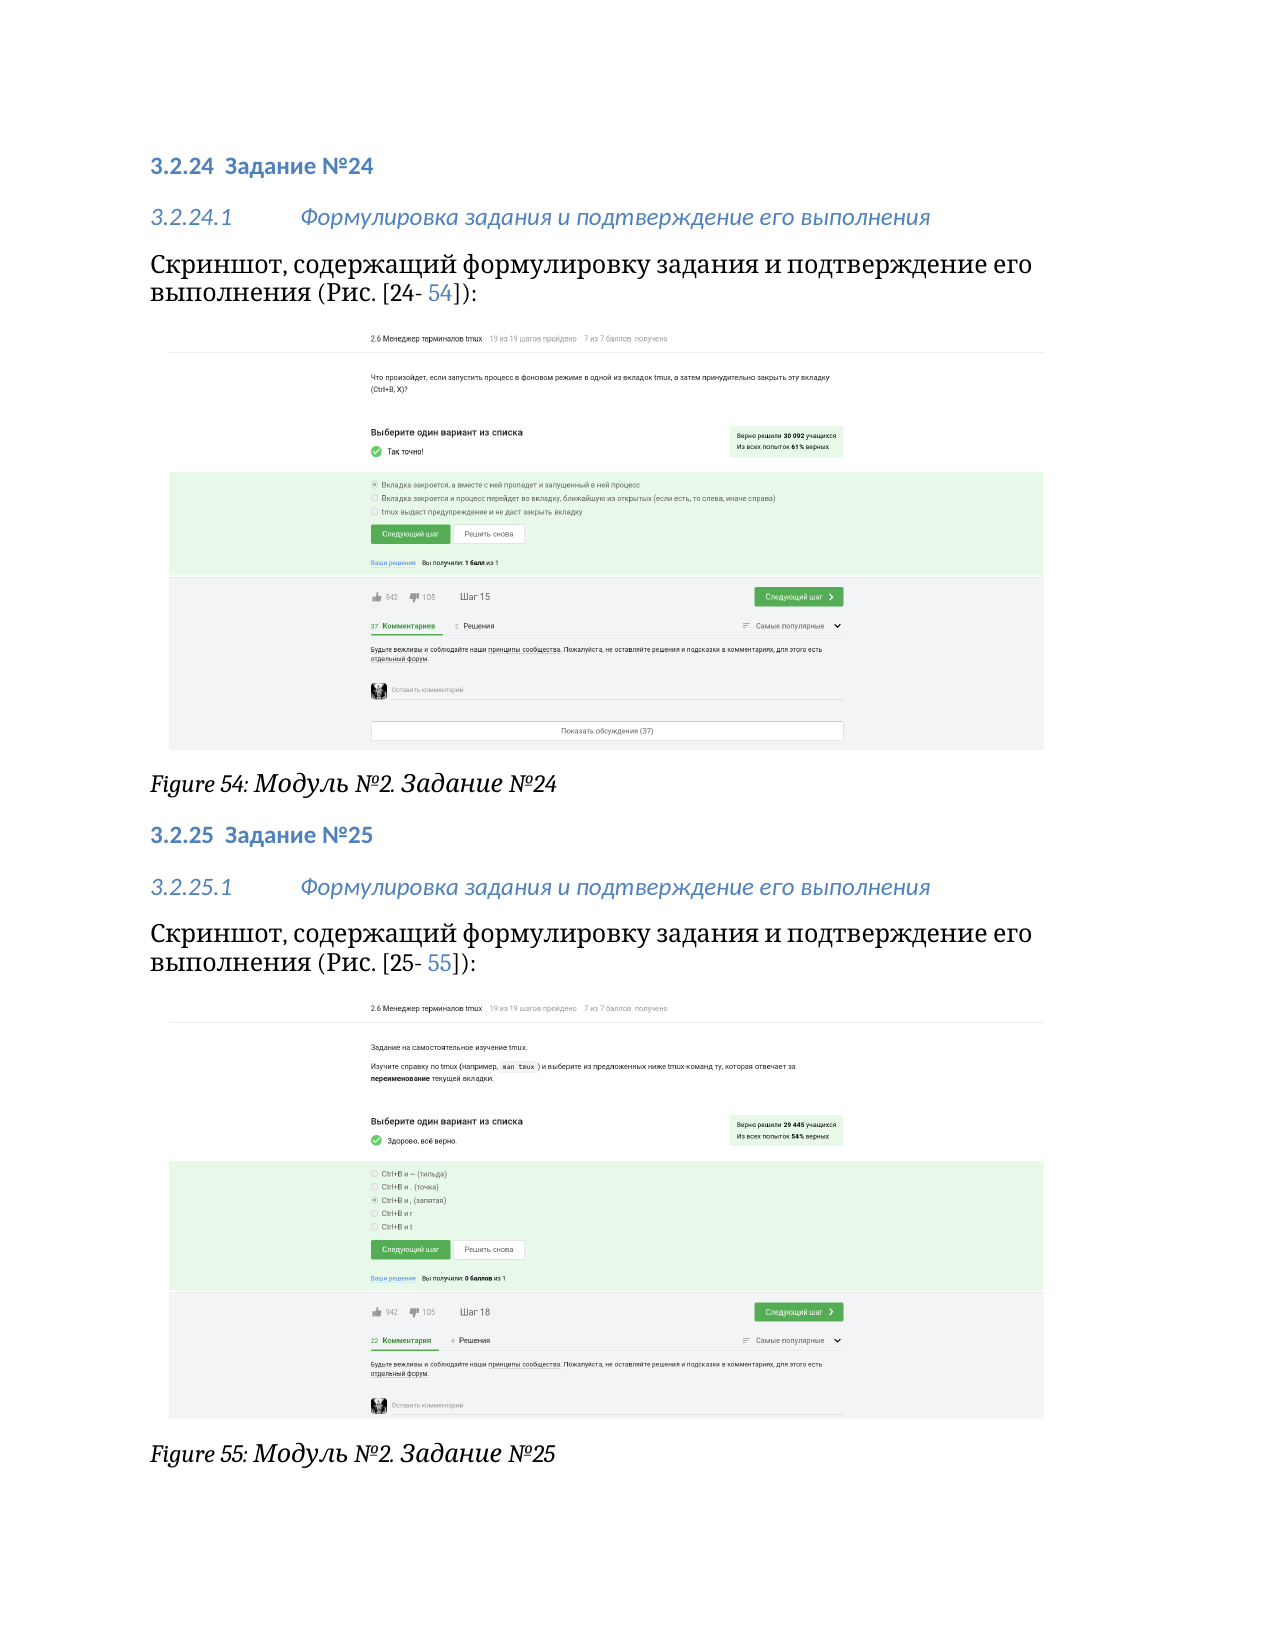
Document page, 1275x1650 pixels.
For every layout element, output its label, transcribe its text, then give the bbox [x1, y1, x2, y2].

subtitle 3.2.25.1 Формулировка задания и подтверждение его выполнения [150, 871, 1125, 901]
text Скриншот, содержащий формулировку задания и подтверждение его выполнения (Рис. [25- 55]): [150, 920, 1125, 978]
text Figure 55: Модуль №2. Задание №25 [150, 1439, 1125, 1468]
text Скриншот, содержащий формулировку задания и подтверждение его выполнения (Рис. [24- 54]): [150, 251, 1125, 308]
subtitle 3.2.24 Задание №24 [150, 150, 1125, 181]
text Figure 54: Модуль №2. Задание №24 [150, 770, 1125, 799]
subtitle 3.2.25 Задание №25 [150, 819, 1125, 850]
subtitle 3.2.24.1 Формулировка задания и подтверждение его выполнения [150, 201, 1125, 232]
picture [168, 326, 1044, 750]
picture [168, 996, 1044, 1419]
